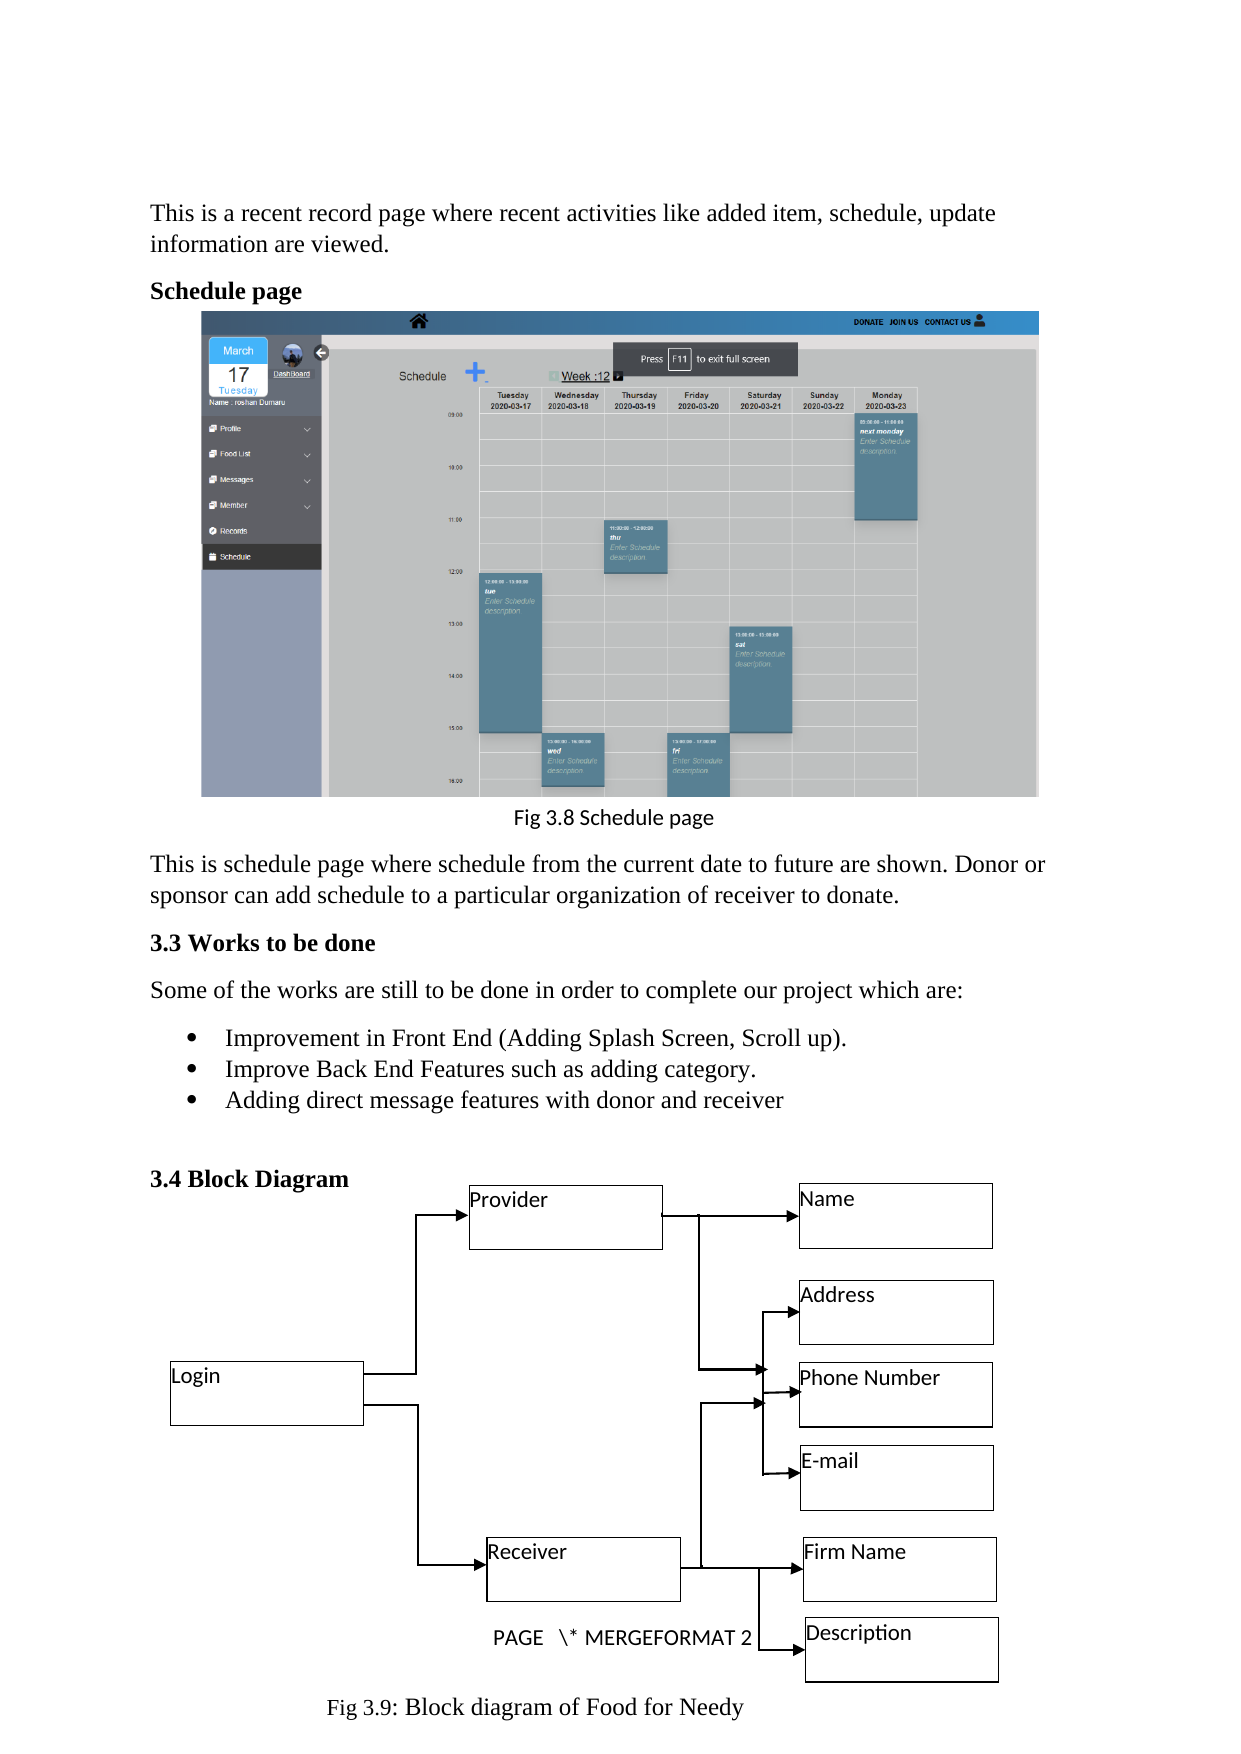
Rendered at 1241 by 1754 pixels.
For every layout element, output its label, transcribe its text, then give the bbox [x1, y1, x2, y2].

text This is a recent record page where recent activities like added item, schedule, update information are viewed. [150, 198, 1090, 257]
text This is schedule page where schedule from the current date to future are shown. Donor or sponsor can add schedule to a particular organization of receiver to donate. [150, 849, 1090, 909]
text Schedule page [150, 276, 1090, 305]
text 3.4 Block Diagram [150, 1164, 1090, 1193]
list Adding direct message features with donor and receiver [187, 1085, 1090, 1114]
text Some of the works are still to be done in order to complete our project which are: [150, 975, 1090, 1004]
list Improvement in Front End (Adding Splash Screen, Scroll up). [187, 1023, 1090, 1052]
list Improve Back End Features such as adding category. [187, 1054, 1090, 1083]
picture [201, 311, 1039, 797]
text 3.3 Works to be done [150, 928, 1090, 956]
